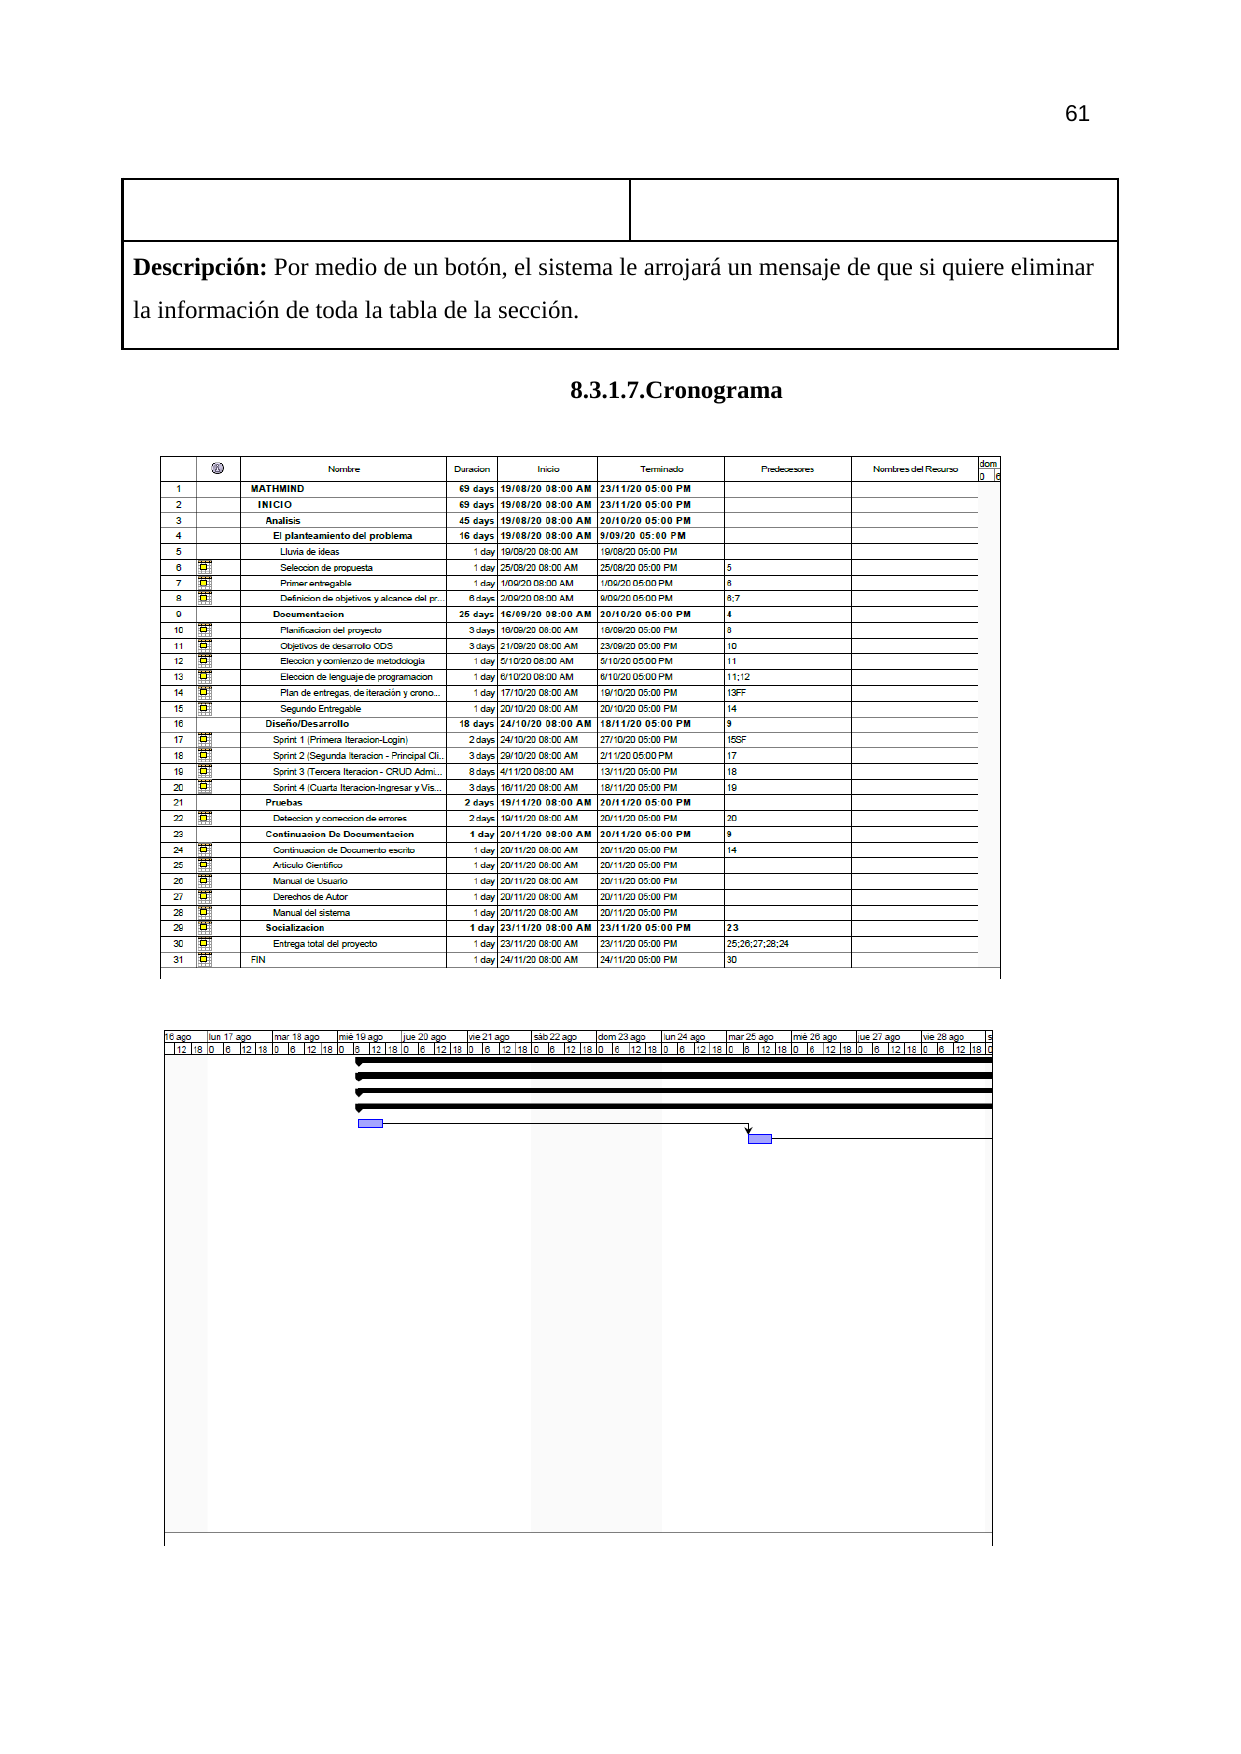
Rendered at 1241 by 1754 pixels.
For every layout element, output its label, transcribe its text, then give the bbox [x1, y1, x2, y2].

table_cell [124, 180, 629, 240]
picture [150, 443, 1012, 979]
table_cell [631, 180, 1117, 240]
table_cell Descripción: Por medio de un botón, el sistema le arrojará un mensaje de que si quiere eliminar la información de toda la tabla de la sección. [124, 242, 1117, 348]
text 8.3.1.7.Cronograma [262, 375, 1090, 404]
picture [150, 1017, 1005, 1546]
